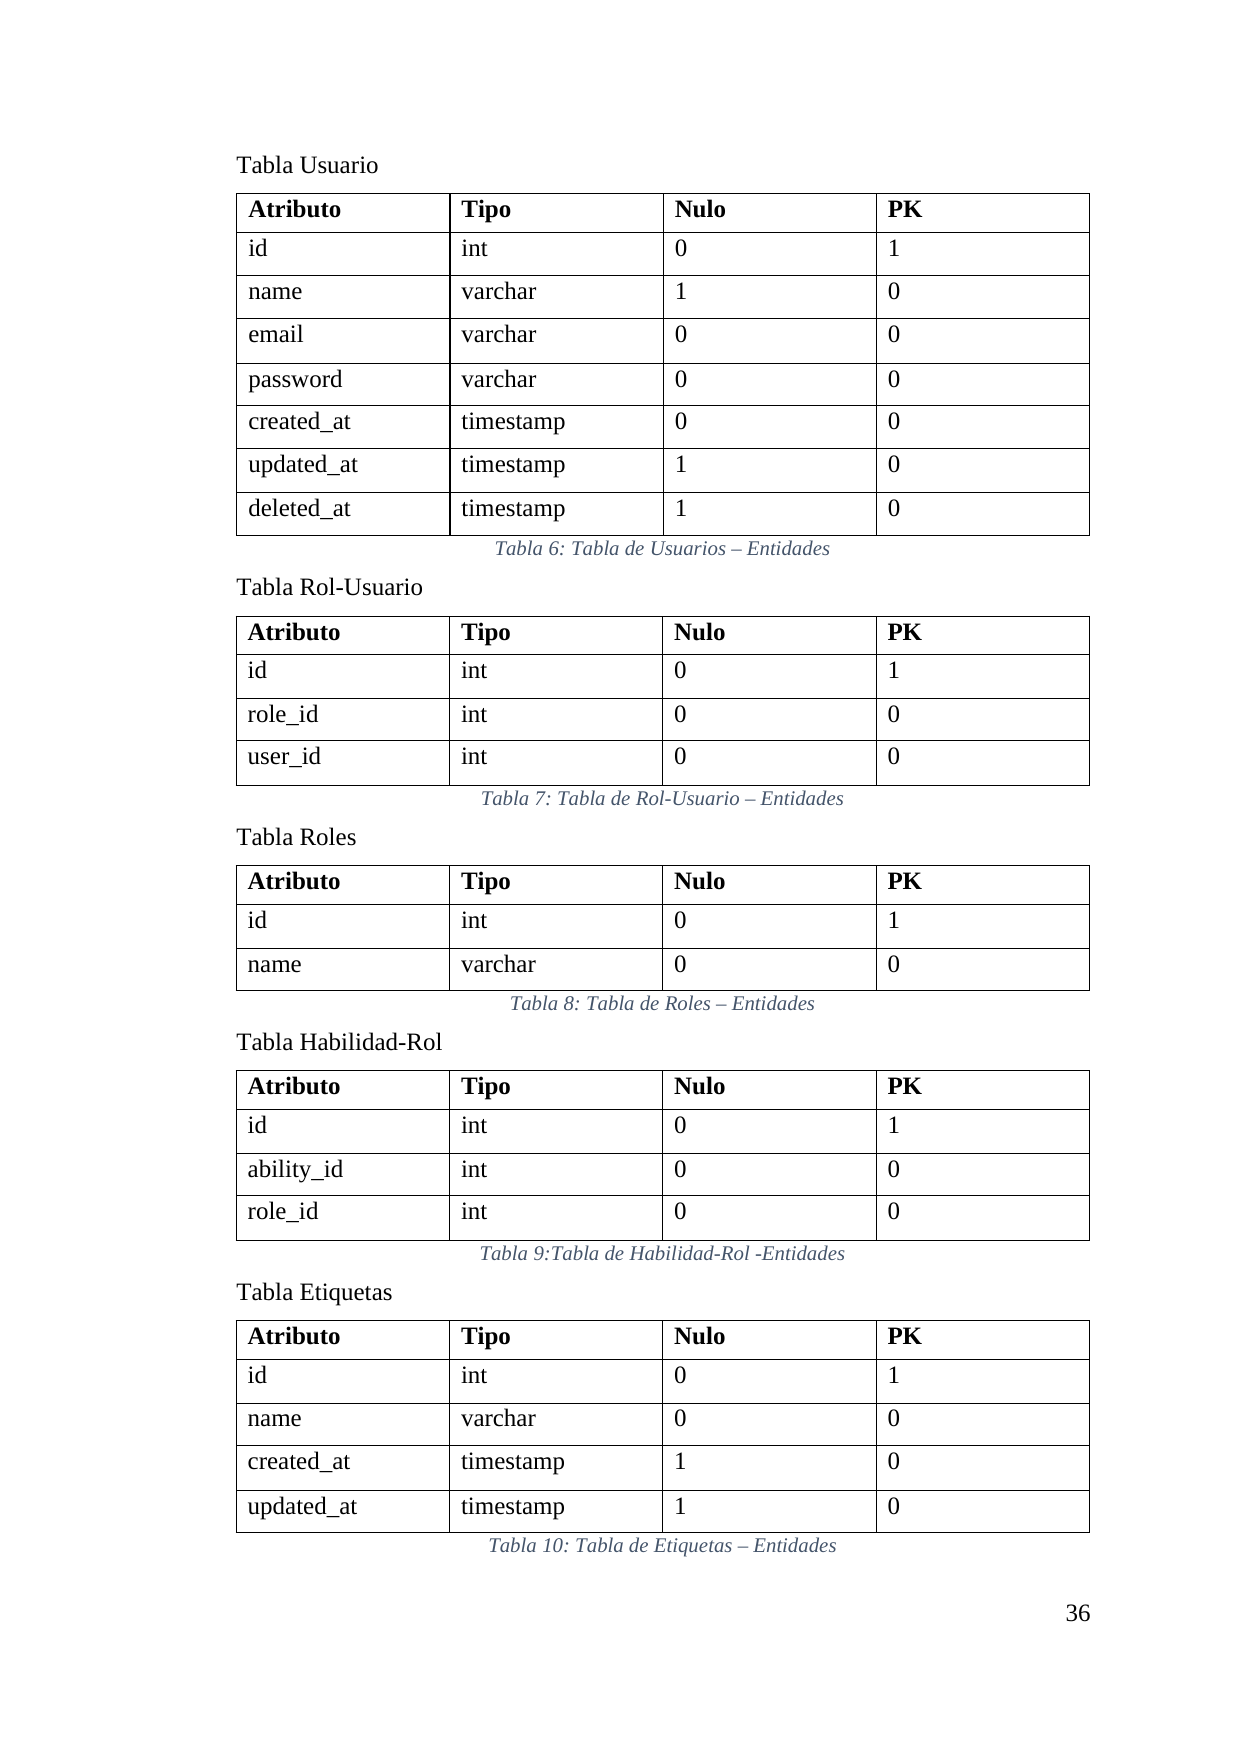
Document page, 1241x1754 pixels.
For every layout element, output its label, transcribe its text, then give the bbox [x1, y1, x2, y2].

table_cell 0 [877, 276, 1089, 318]
table_header Atributo [237, 1321, 449, 1359]
table_header Tipo [450, 866, 662, 904]
table_cell 1 [877, 655, 1089, 698]
table_header Atributo [237, 1071, 449, 1109]
table_cell timestamp [451, 493, 663, 535]
table_cell 0 [877, 406, 1089, 448]
table_cell 1 [664, 449, 876, 492]
table_cell varchar [451, 319, 663, 363]
table_cell password [237, 364, 449, 405]
table_cell 0 [877, 1491, 1089, 1532]
table_header Nulo [664, 194, 876, 232]
table_cell 0 [663, 1154, 876, 1195]
table_cell created_at [237, 406, 449, 448]
table_cell varchar [451, 364, 663, 405]
table_cell 0 [663, 655, 876, 698]
table_cell 1 [663, 1491, 876, 1532]
table_cell 0 [663, 905, 876, 948]
table_cell 0 [877, 1154, 1089, 1195]
table_cell timestamp [451, 406, 663, 448]
table_cell created_at [237, 1446, 449, 1490]
table_header PK [877, 194, 1089, 232]
table_cell updated_at [237, 1491, 449, 1532]
table_cell 0 [663, 1196, 876, 1240]
table_cell 1 [664, 276, 876, 318]
table_cell 1 [663, 1446, 876, 1490]
table_cell 0 [663, 699, 876, 740]
table_cell id [237, 233, 449, 275]
table_cell int [450, 1196, 662, 1240]
table_cell 0 [877, 449, 1089, 492]
table_cell ability_id [237, 1154, 449, 1195]
table_header Tipo [451, 194, 663, 232]
table_cell name [237, 1404, 449, 1445]
table_cell 0 [663, 1404, 876, 1445]
table_cell 0 [877, 949, 1089, 990]
table_header Tipo [450, 1071, 662, 1109]
table_cell 0 [877, 364, 1089, 405]
table_cell 1 [664, 493, 876, 535]
table_cell int [450, 741, 662, 785]
table_cell varchar [450, 1404, 662, 1445]
table_header PK [877, 1071, 1089, 1109]
table_cell int [450, 655, 662, 698]
table_header Tipo [450, 617, 662, 654]
table_cell 0 [663, 949, 876, 990]
table_cell 0 [877, 699, 1089, 740]
table_cell role_id [237, 1196, 449, 1240]
table_header Atributo [237, 617, 449, 654]
subtitle Tabla Habilidad-Rol [236, 1027, 1090, 1056]
subtitle Tabla Roles [236, 822, 1090, 851]
table_cell 0 [663, 1360, 876, 1402]
table_cell int [451, 233, 663, 275]
table_cell deleted_at [237, 493, 449, 535]
table_cell 0 [663, 1110, 876, 1153]
table_cell name [237, 276, 449, 318]
table_cell id [237, 905, 449, 948]
table_cell 0 [877, 1404, 1089, 1445]
table_cell name [237, 949, 449, 990]
table_cell 0 [877, 1196, 1089, 1240]
table_cell 0 [664, 364, 876, 405]
table_cell user_id [237, 741, 449, 785]
table_cell int [450, 1154, 662, 1195]
table_cell int [450, 1360, 662, 1402]
table_cell timestamp [450, 1491, 662, 1532]
table_header Atributo [237, 866, 449, 904]
table_header PK [877, 1321, 1089, 1359]
subtitle Tabla Rol-Usuario [236, 572, 1090, 601]
table_cell varchar [450, 949, 662, 990]
table_cell role_id [237, 699, 449, 740]
table_cell 0 [877, 493, 1089, 535]
subtitle Tabla Etiquetas [236, 1277, 1090, 1306]
text Tabla 7: Tabla de Rol-Usuario – Entidades [236, 786, 1090, 810]
text Tabla 6: Tabla de Usuarios – Entidades [236, 536, 1090, 560]
table_cell timestamp [450, 1446, 662, 1490]
table_cell 1 [877, 1360, 1089, 1402]
table_cell 0 [664, 233, 876, 275]
text Tabla 8: Tabla de Roles – Entidades [236, 991, 1090, 1015]
table_cell 0 [877, 741, 1089, 785]
table_cell id [237, 1110, 449, 1153]
table_cell 0 [663, 741, 876, 785]
table_header PK [877, 866, 1089, 904]
table_cell int [450, 699, 662, 740]
text Tabla 9:Tabla de Habilidad-Rol -Entidades [236, 1241, 1090, 1265]
table_cell 0 [664, 406, 876, 448]
text Tabla 10: Tabla de Etiquetas – Entidades [236, 1533, 1090, 1557]
table_header PK [877, 617, 1089, 654]
table_header Nulo [663, 1321, 876, 1359]
table_cell 1 [877, 1110, 1089, 1153]
table_cell updated_at [237, 449, 449, 492]
table_cell varchar [451, 276, 663, 318]
table_cell 1 [877, 905, 1089, 948]
table_cell id [237, 1360, 449, 1402]
table_header Nulo [663, 866, 876, 904]
table_cell timestamp [451, 449, 663, 492]
subtitle Tabla Usuario [236, 150, 1090, 179]
table_cell 0 [877, 319, 1089, 363]
table_header Tipo [450, 1321, 662, 1359]
table_cell int [450, 1110, 662, 1153]
table_cell int [450, 905, 662, 948]
table_cell id [237, 655, 449, 698]
table_cell 0 [877, 1446, 1089, 1490]
table_cell 1 [877, 233, 1089, 275]
table_cell 0 [664, 319, 876, 363]
table_header Atributo [237, 194, 449, 232]
table_header Nulo [663, 617, 876, 654]
table_header Nulo [663, 1071, 876, 1109]
table_cell email [237, 319, 449, 363]
